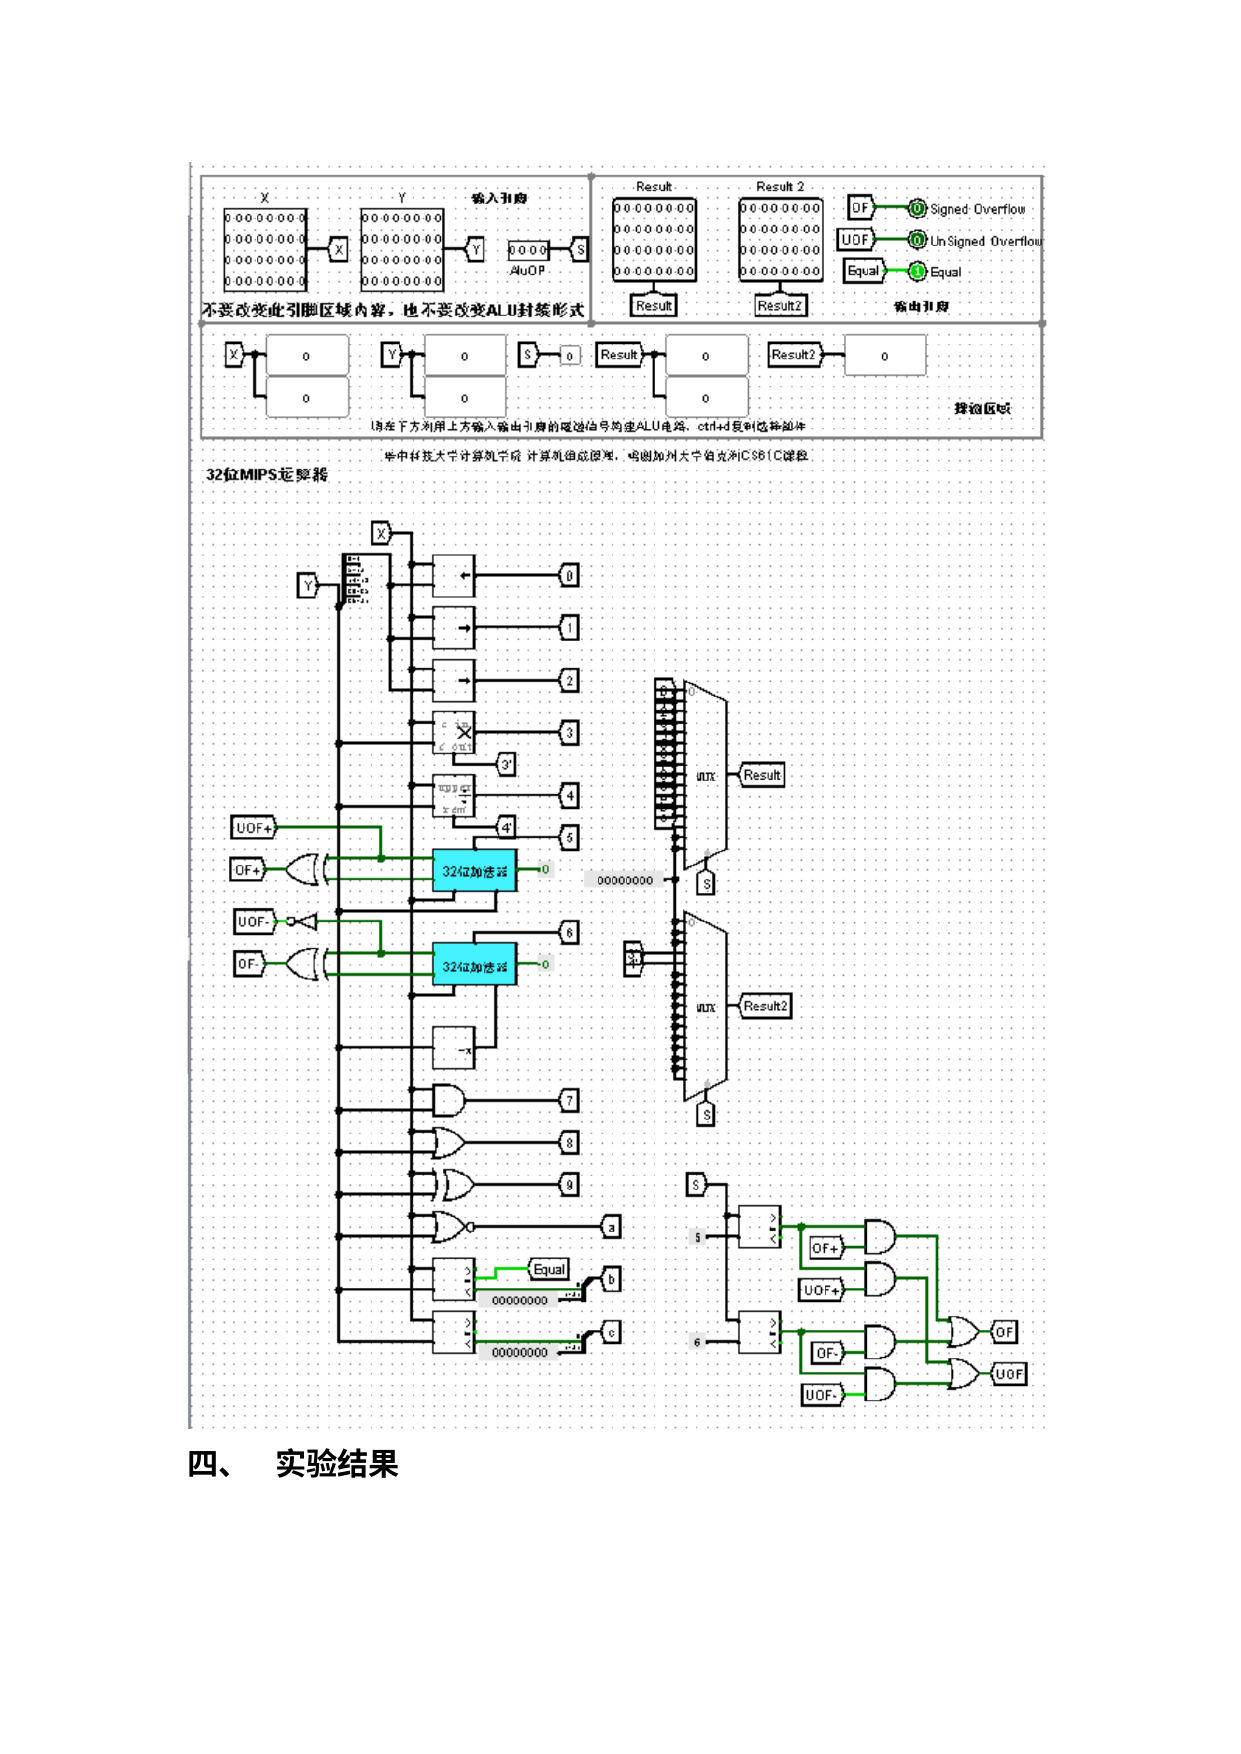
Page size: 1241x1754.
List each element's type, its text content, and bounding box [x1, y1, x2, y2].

picture [187, 162, 1052, 1429]
list 实验结果 [187, 1429, 1053, 1494]
